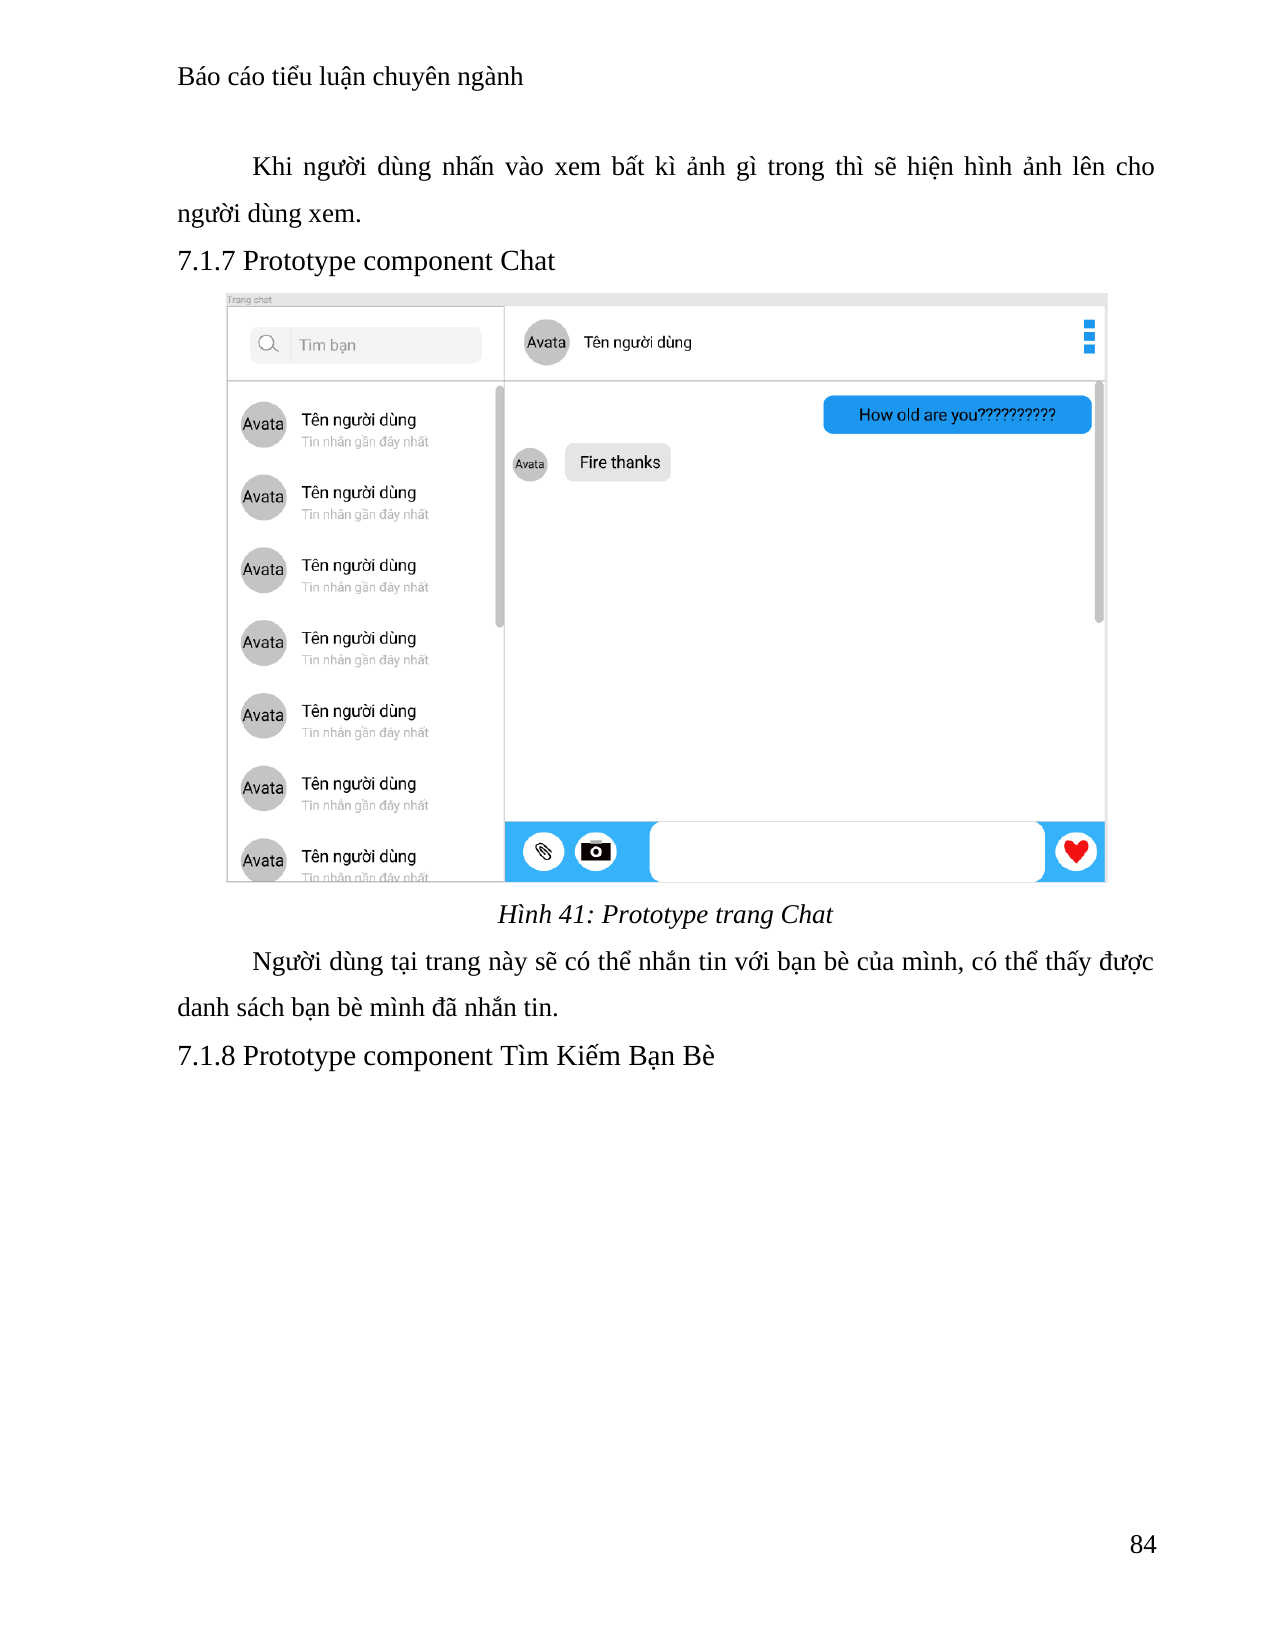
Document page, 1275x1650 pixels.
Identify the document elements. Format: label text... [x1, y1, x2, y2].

text Người dùng tại trang này sẽ có thể nhắn tin với bạn bè của mình, có thể thấy được danh sách bạn bè mình đã nhắn tin. [177, 944, 1156, 1022]
text 7.1.7 Prototype component Chat [177, 243, 1156, 277]
text 7.1.8 Prototype component Tìm Kiếm Bạn Bè [177, 1038, 1156, 1071]
text Hình 41: Prototype trang Chat [177, 898, 1156, 929]
picture [225, 293, 1108, 883]
text Khi người dùng nhấn vào xem bất kì ảnh gì trong thì sẽ hiện hình ảnh lên cho người dùng xem. [177, 150, 1156, 228]
